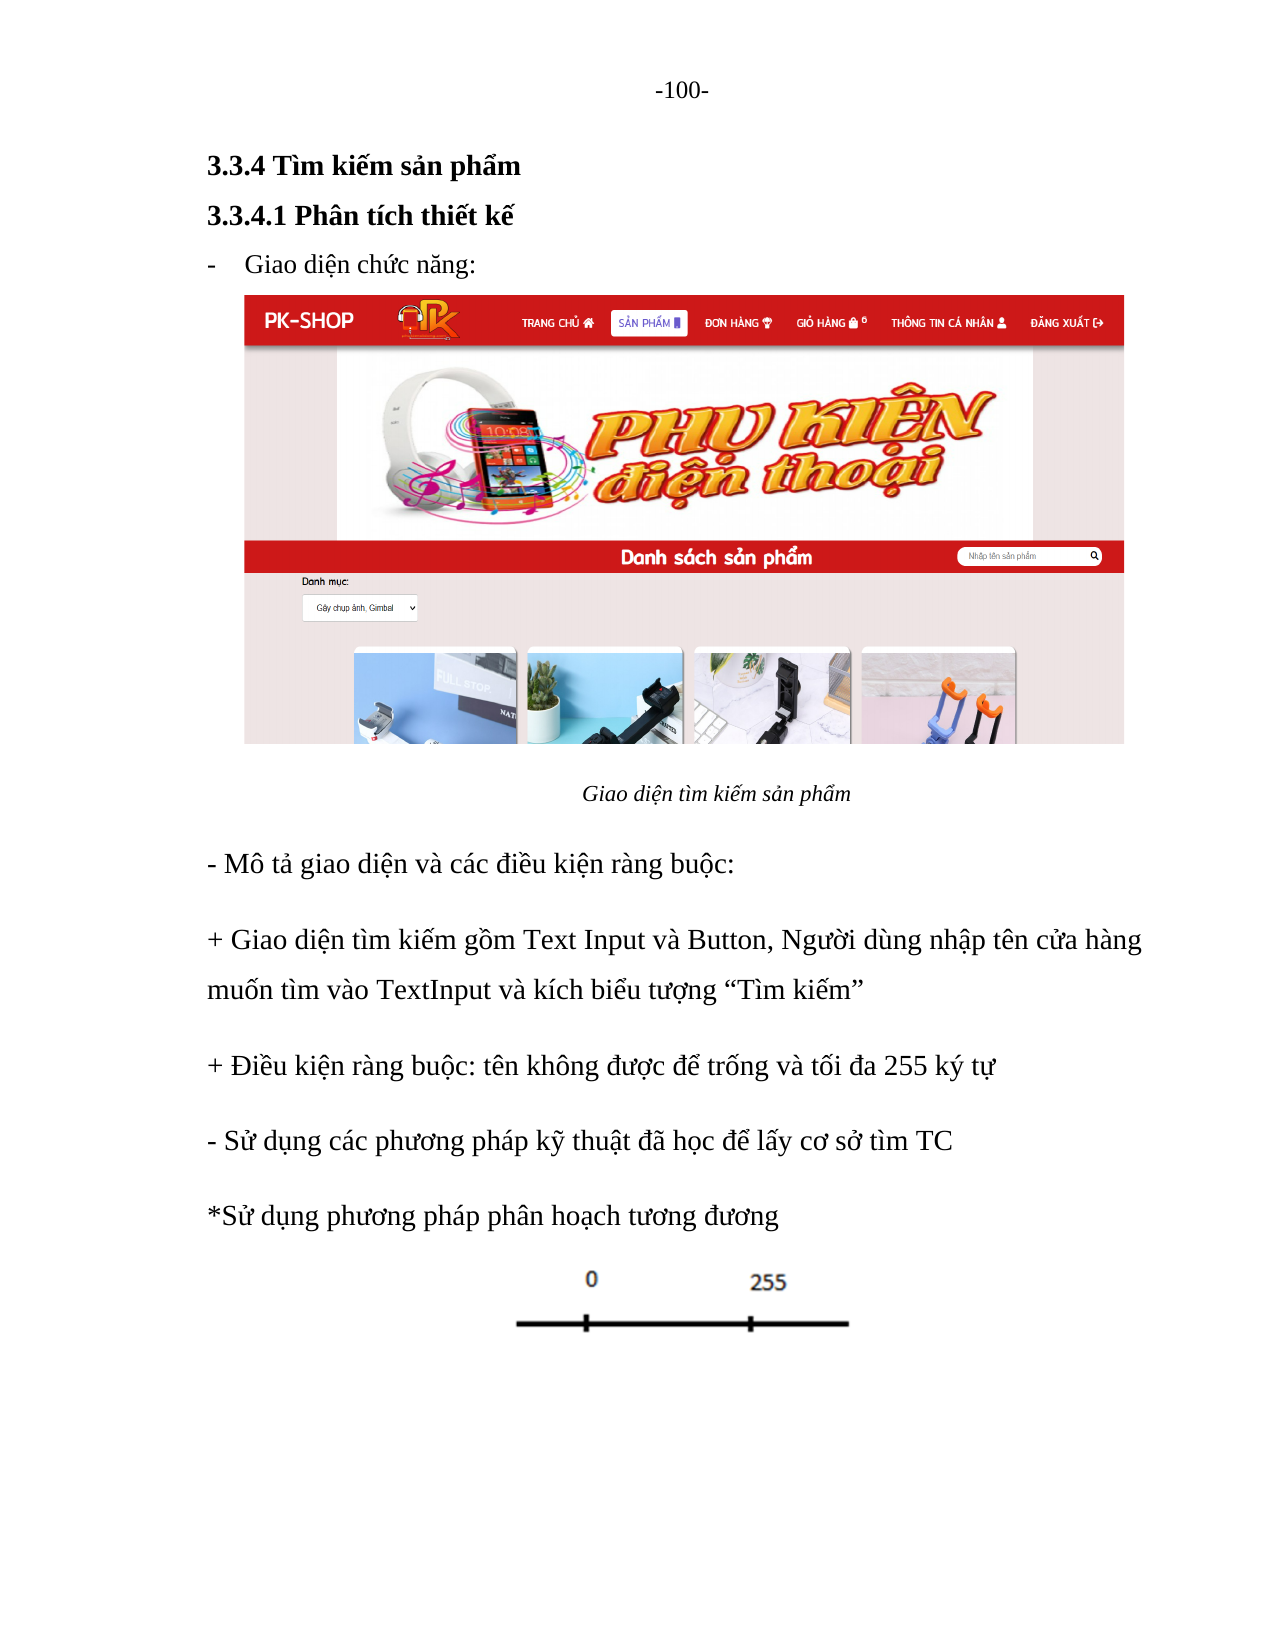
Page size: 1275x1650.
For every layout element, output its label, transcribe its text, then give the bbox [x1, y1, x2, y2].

text - Sử dụng các phương pháp kỹ thuật đã học để lấy cơ sở tìm TC [207, 1123, 1157, 1156]
picture [244, 295, 1125, 744]
subtitle 3.3.4.1 Phân tích thiết kế [207, 198, 1157, 232]
text *Sử dụng phương pháp phân hoạch tương đương [207, 1198, 1157, 1232]
subtitle 3.3.4 Tìm kiếm sản phẩm [207, 148, 1157, 181]
text Giao diện tìm kiếm sản phẩm [357, 780, 1157, 806]
text + Giao diện tìm kiếm gồm Text Input và Button, Người dùng nhập tên cửa hàng muốn tìm vào TextInput và kích biểu tượng “Tìm kiếm” [207, 922, 1157, 1006]
text + Điều kiện ràng buộc: tên không được để trống và tối đa 255 ký tự [207, 1048, 1157, 1081]
text - Mô tả giao diện và các điều kiện ràng buộc: [207, 847, 1157, 880]
picture [483, 1259, 909, 1344]
